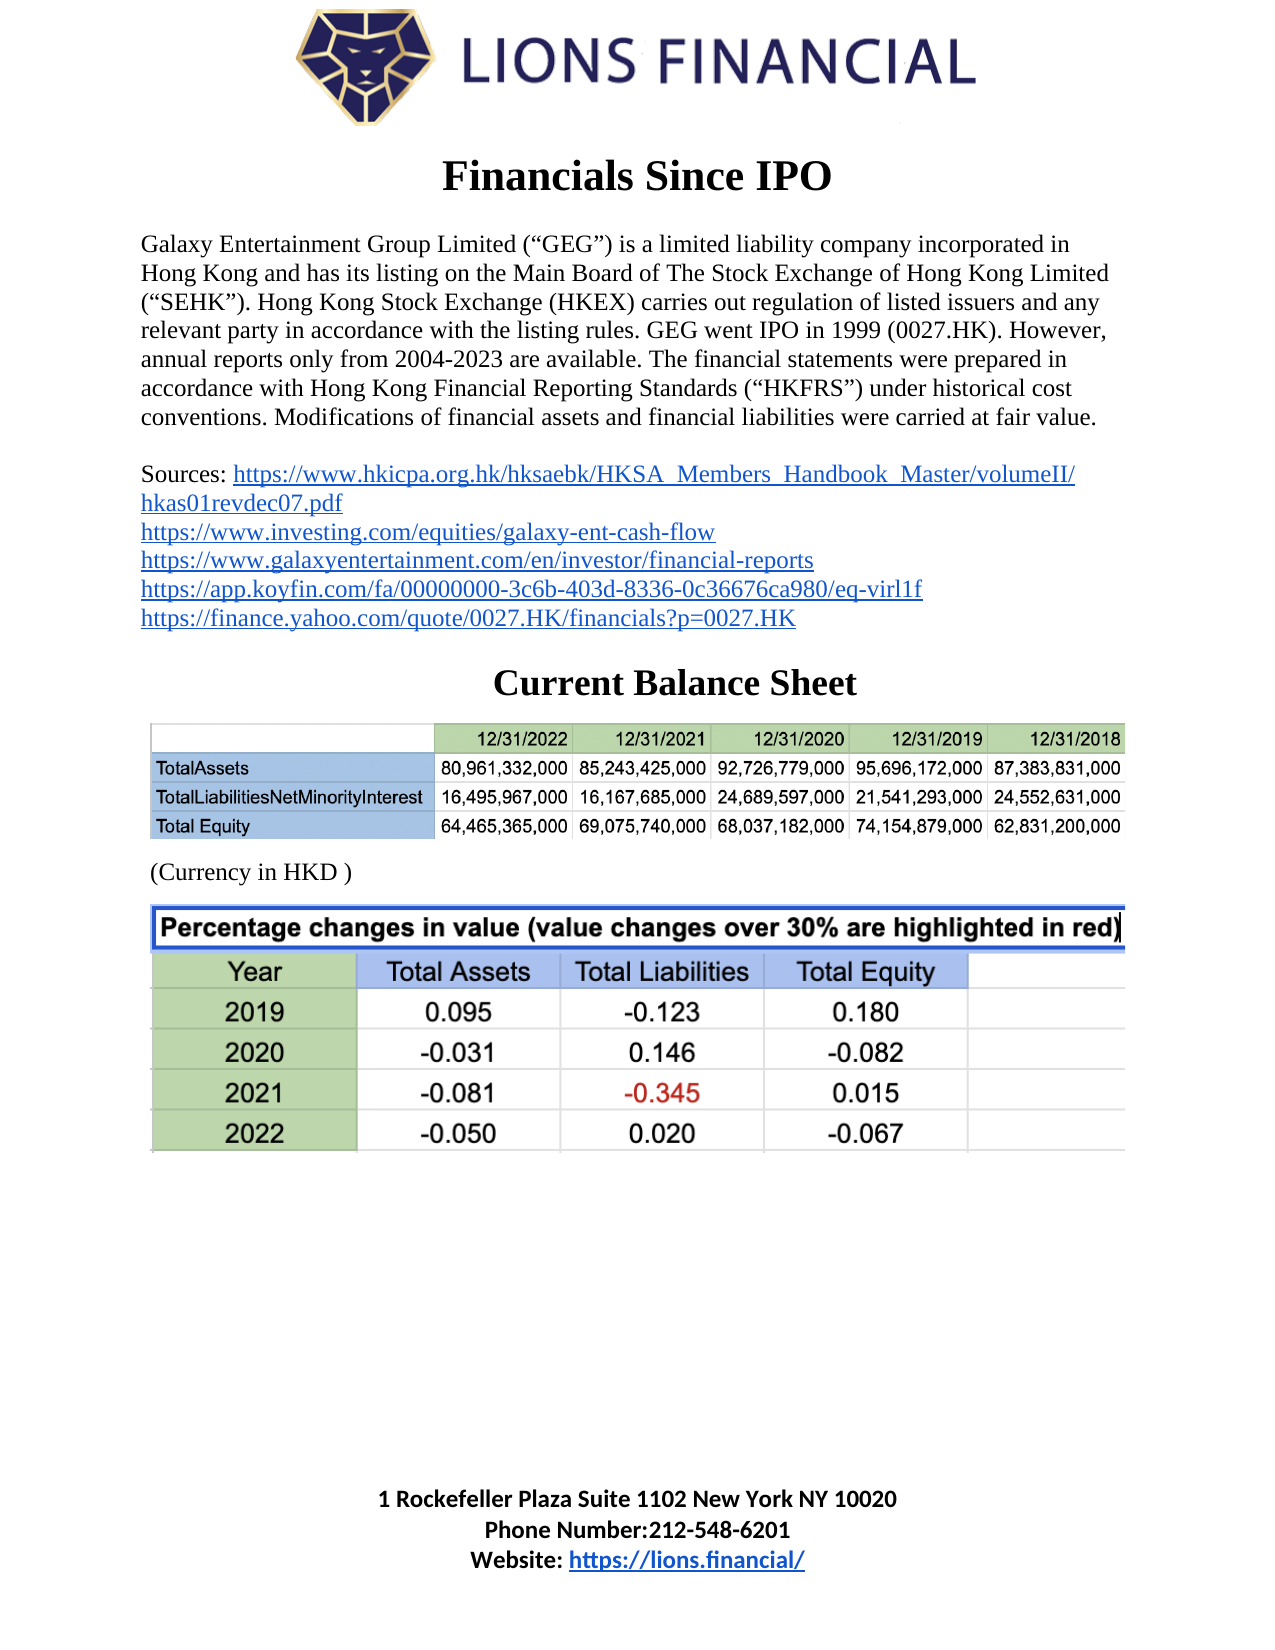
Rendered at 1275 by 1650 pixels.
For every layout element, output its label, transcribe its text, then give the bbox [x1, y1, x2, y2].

text Sources: https://www.hkicpa.org.hk/hksaebk/HKSA_Members_Handbook_Master/volumeII/hkas01revdec07.pdf [141, 459, 1125, 517]
picture [295, 9, 981, 126]
text (Currency in HKD ) [150, 857, 1125, 886]
text Current Balance Sheet [225, 660, 1125, 703]
text https://finance.yahoo.com/quote/0027.HK/financials?p=0027.HK [141, 603, 1125, 632]
text https://www.galaxyentertainment.com/en/investor/financial-reports [141, 545, 1125, 574]
picture [150, 723, 1125, 839]
picture [150, 904, 1125, 1153]
text https://www.investing.com/equities/galaxy-ent-cash-flow [141, 517, 1125, 545]
text Financials Since IPO [150, 150, 1125, 200]
text Galaxy Entertainment Group Limited (“GEG”) is a limited liability company incorporated in Hong Kong and has its listing on the Main Board of The Stock Exchange of Hong Kong Limited (“SEHK”). Hong Kong Stock Exchange (HKEX) carries out regulation of listed issuers and any relevant party in accordance with the listing rules. GEG went IPO in 1999 (0027.HK). However, annual reports only from 2004-2023 are available. The financial statements were prepared in accordance with Hong Kong Financial Reporting Standards (“HKFRS”) under historical cost conventions. Modifications of financial assets and financial liabilities were carried at fair value. [141, 229, 1125, 430]
text https://app.koyfin.com/fa/00000000-3c6b-403d-8336-0c36676ca980/eq-virl1f [141, 574, 1125, 603]
